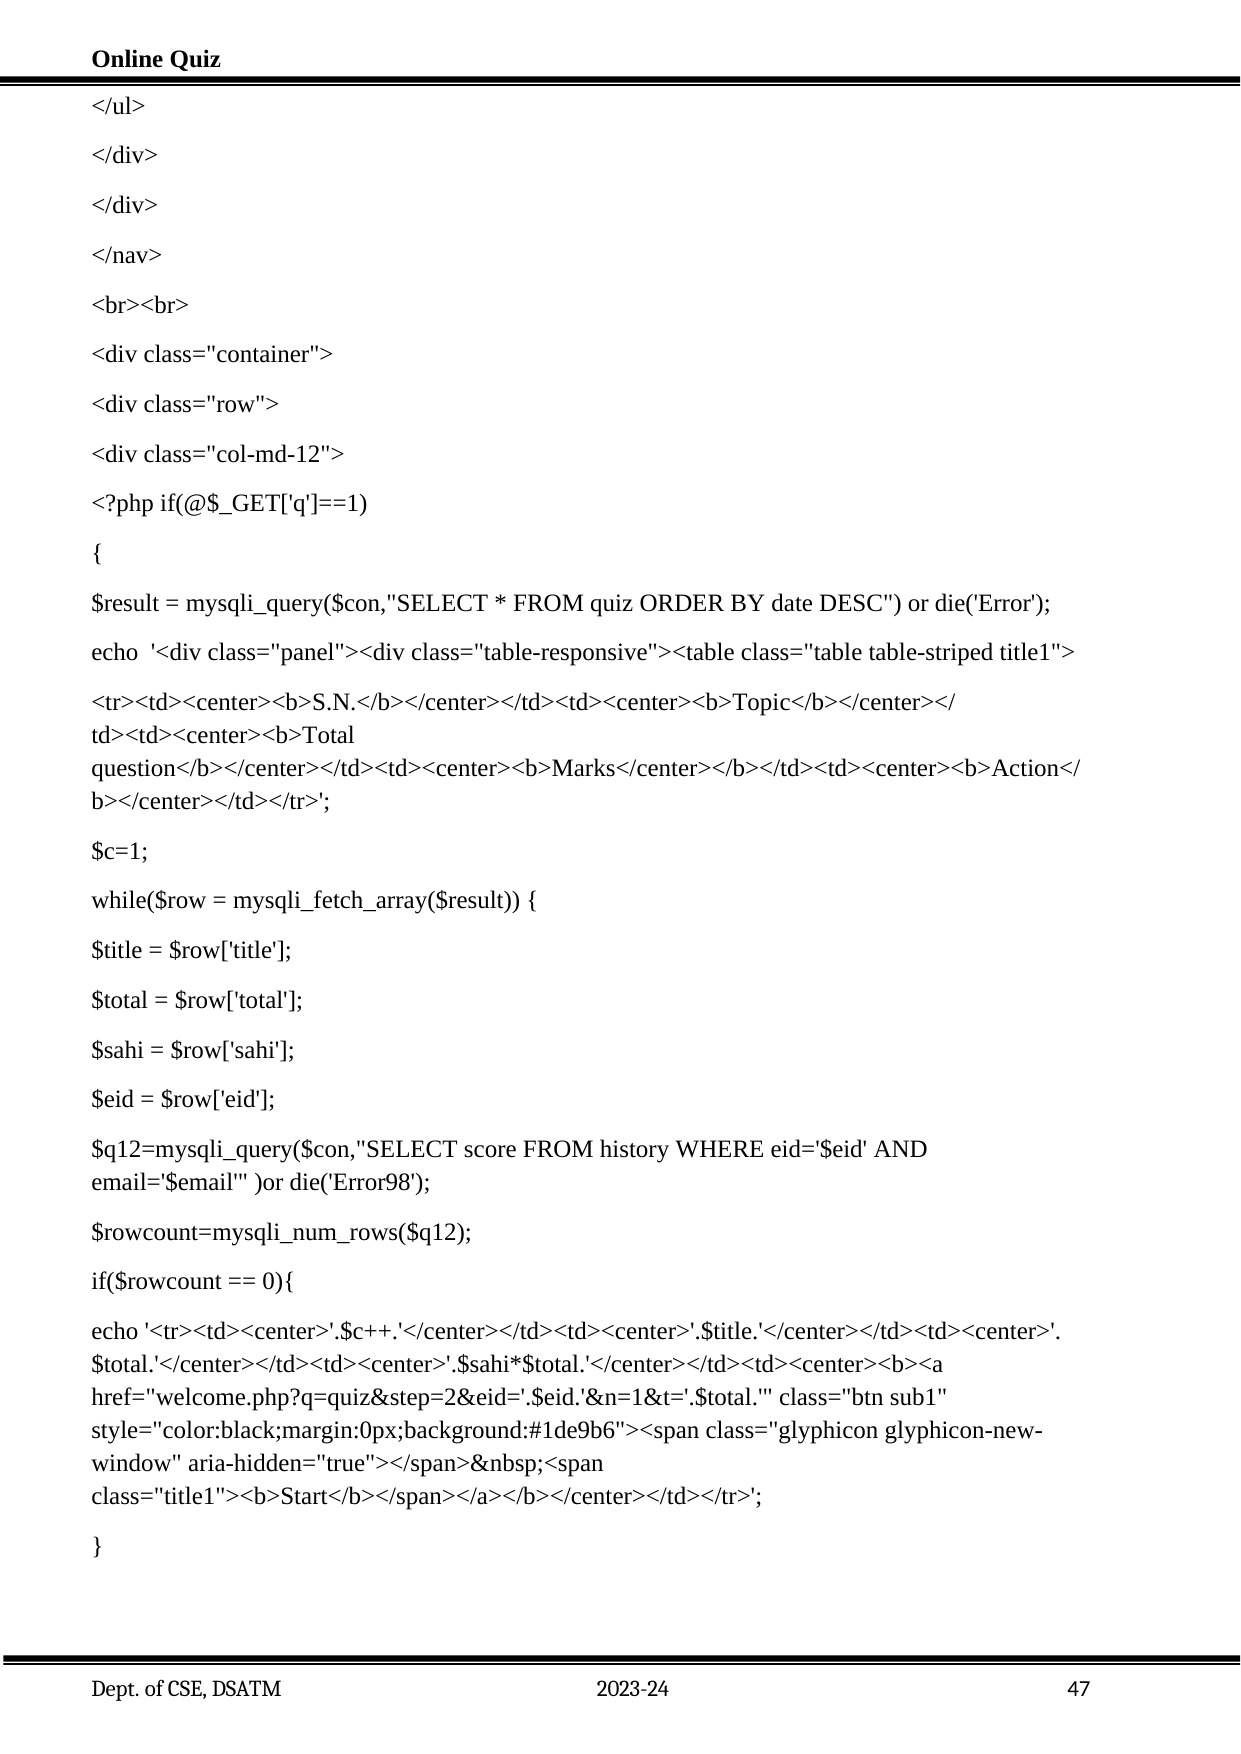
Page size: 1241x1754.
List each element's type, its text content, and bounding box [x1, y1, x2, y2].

text <tr><td><center><b>S.N.</b></center></td><td><center><b>Topic</b></center></td><td><center><b>Total question</b></center></td><td><center><b>Marks</center></b></td><td><center><b>Action</b></center></td></tr>'; [91, 687, 1090, 815]
text <div class="container"> [91, 339, 1090, 368]
text $eid = $row['eid']; [91, 1084, 1090, 1113]
text $total = $row['total']; [91, 985, 1090, 1014]
text $rowcount=mysqli_num_rows($q12); [91, 1217, 1090, 1246]
text <div class="row"> [91, 389, 1090, 418]
text $sahi = $row['sahi']; [91, 1035, 1090, 1063]
text <?php if(@$_GET['q']==1) [91, 488, 1090, 517]
text $c=1; [91, 836, 1090, 865]
text </div> [91, 141, 1090, 169]
text } [91, 1531, 1090, 1560]
text </div> [91, 190, 1090, 219]
text echo '<tr><td><center>'.$c++.'</center></td><td><center>'.$title.'</center></td><td><center>'.$total.'</center></td><td><center>'.$sahi*$total.'</center></td><td><center><b><a href="welcome.php?q=quiz&step=2&eid='.$eid.'&n=1&t='.$total.'" class="btn sub1" style="color:black;margin:0px;background:#1de9b6"><span class="glyphicon glyphicon-new-window" aria-hidden="true"></span>&nbsp;<span class="title1"><b>Start</b></span></a></b></center></td></tr>'; [91, 1316, 1090, 1510]
text if($rowcount == 0){ [91, 1266, 1090, 1295]
text $title = $row['title']; [91, 935, 1090, 964]
text <br><br> [91, 290, 1090, 318]
text echo '<div class="panel"><div class="table-responsive"><table class="table table-striped title1"> [91, 637, 1090, 666]
text </nav> [91, 240, 1090, 269]
text { [91, 538, 1090, 567]
text </ul> [91, 91, 1090, 120]
text $q12=mysqli_query($con,"SELECT score FROM history WHERE eid='$eid' AND email='$email'" )or die('Error98'); [91, 1134, 1090, 1196]
text $result = mysqli_query($con,"SELECT * FROM quiz ORDER BY date DESC") or die('Error'); [91, 588, 1090, 617]
text while($row = mysqli_fetch_array($result)) { [91, 886, 1090, 914]
text <div class="col-md-12"> [91, 439, 1090, 467]
